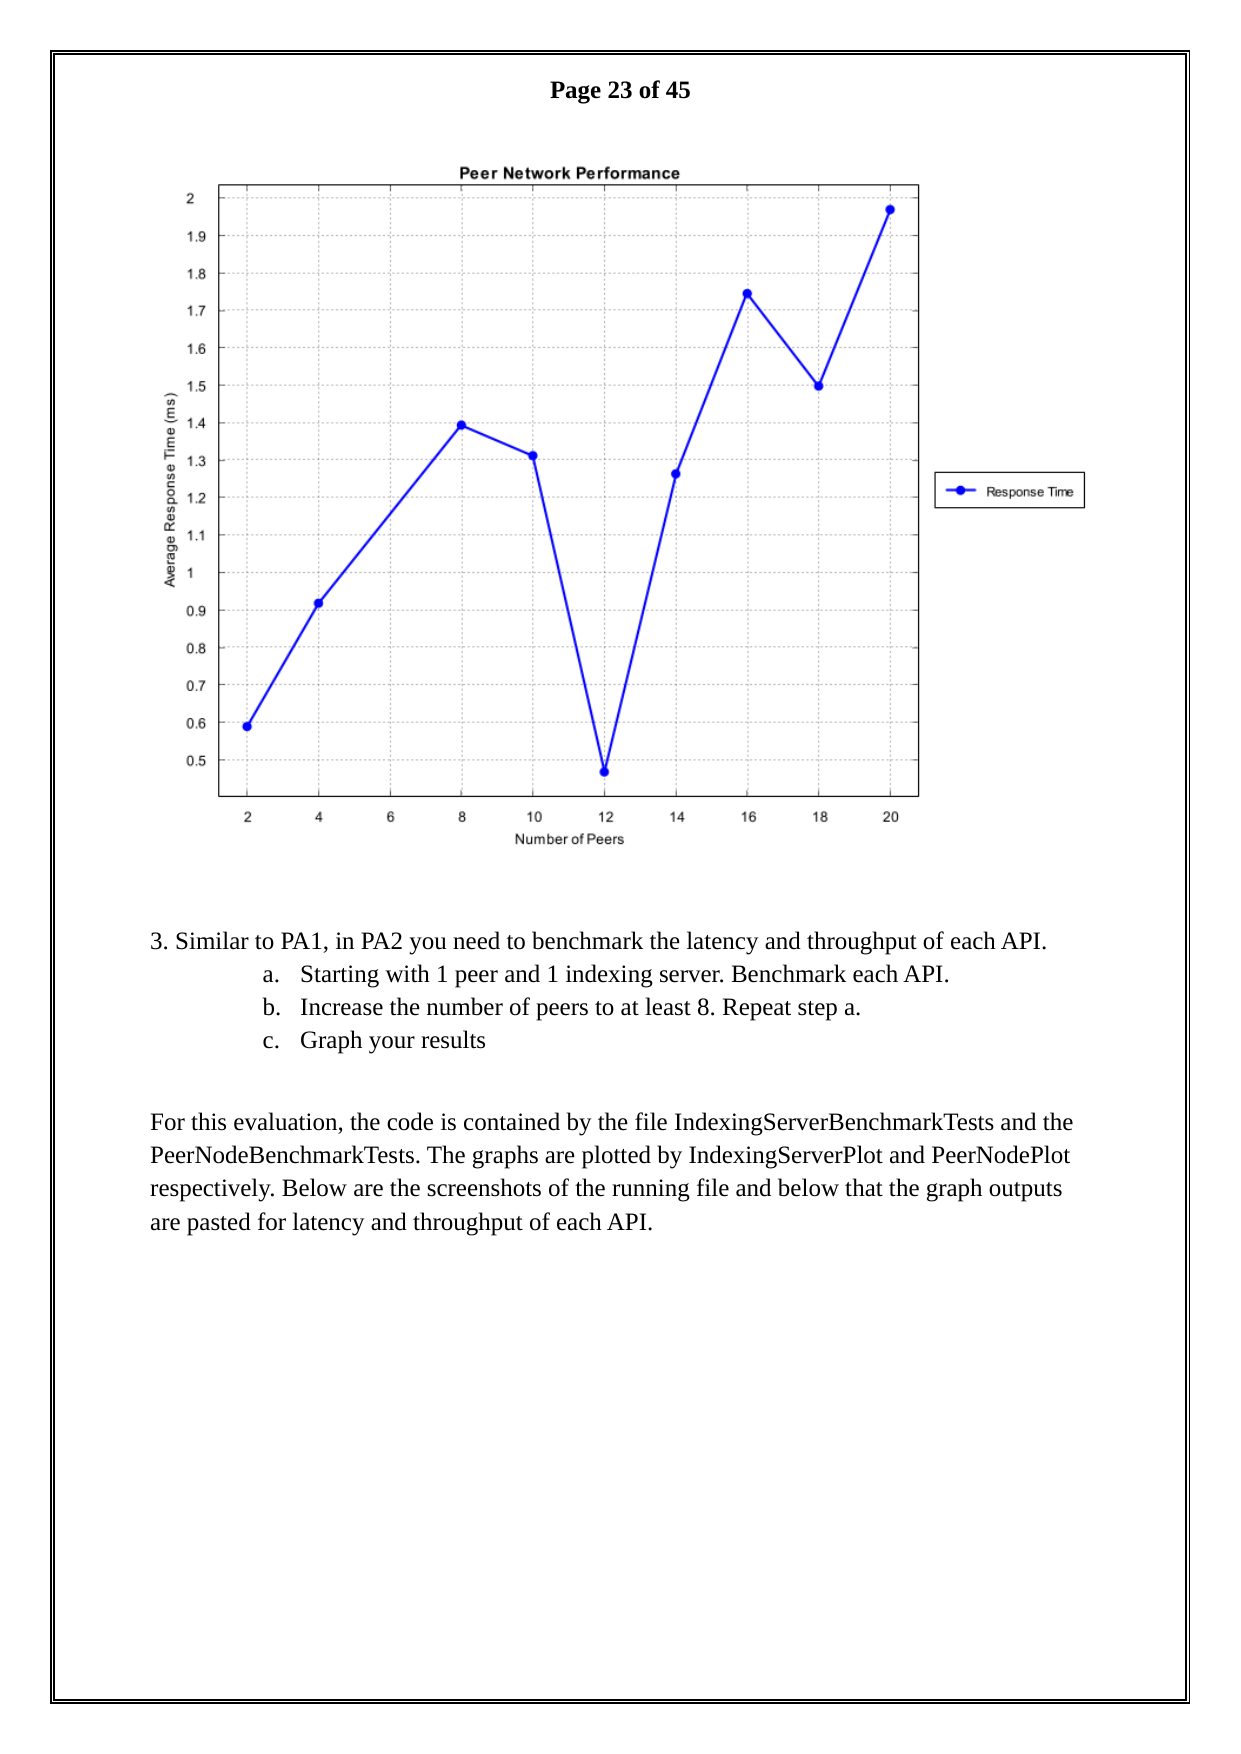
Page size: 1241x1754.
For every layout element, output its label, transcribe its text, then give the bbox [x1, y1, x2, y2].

list Increase the number of peers to at least 8. Repeat step a. [262, 992, 1090, 1021]
list Starting with 1 peer and 1 indexing server. Benchmark each API. [262, 959, 1090, 987]
text For this evaluation, the code is contained by the file IndexingServerBenchmarkTests and the PeerNodeBenchmarkTests. The graphs are plotted by IndexingServerPlot and PeerNodePlot respectively. Below are the screenshots of the running file and below that the graph outputs are pasted for latency and throughput of each API. [150, 1107, 1090, 1235]
text 3. Similar to PA1, in PA2 you need to benchmark the latency and throughput of each API. [150, 926, 1090, 954]
picture [150, 150, 1091, 856]
list Graph your results [262, 1025, 1090, 1053]
